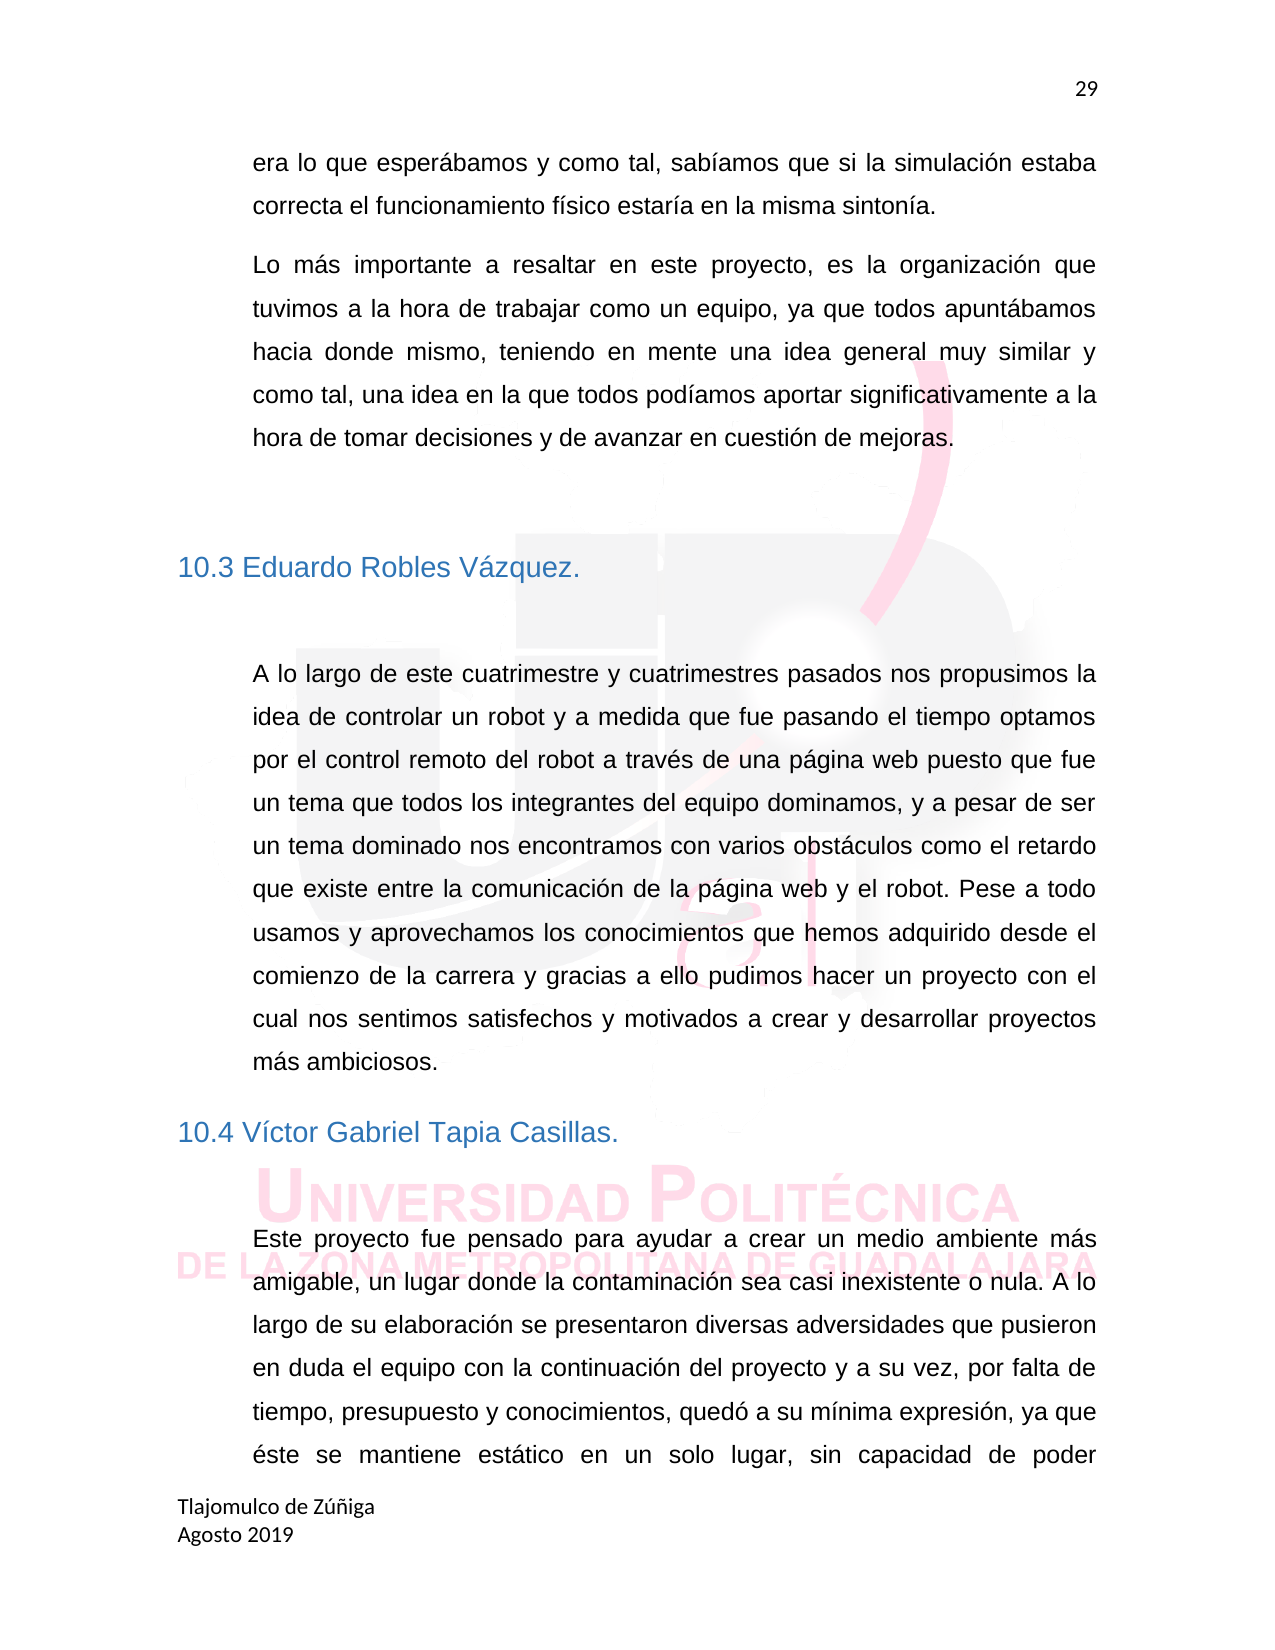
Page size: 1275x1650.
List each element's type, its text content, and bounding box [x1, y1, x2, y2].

text Lo más importante a resaltar en este proyecto, es la organización que tuvimos a la hora de trabajar como un equipo, ya que todos apuntábamos hacia donde mismo, teniendo en mente una idea general muy similar y como tal, una idea en la que todos podíamos aportar significativamente a la hora de tomar decisiones y de avanzar en cuestión de mejoras. [252, 251, 1098, 452]
subtitle 10.4 Víctor Gabriel Tapia Casillas. [177, 1115, 1098, 1148]
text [252, 1224, 1098, 1468]
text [252, 148, 1098, 219]
text A lo largo de este cuatrimestre y cuatrimestres pasados nos propusimos la idea de controlar un robot y a medida que fue pasando el tiempo optamos por el control remoto del robot a través de una página web puesto que fue un tema que todos los integrantes del equipo dominamos, y a pesar de ser un tema dominado nos encontramos con varios obstáculos como el retardo que existe entre la comunicación de la página web y el robot. Pese a todo usamos y aprovechamos los conocimientos que hemos adquirido desde el comienzo de la carrera y gracias a ello pudimos hacer un proyecto con el cual nos sentimos satisfechos y motivados a crear y desarrollar proyectos más ambiciosos. [252, 659, 1098, 1076]
subtitle 10.3 Eduardo Robles Vázquez. [177, 550, 1098, 583]
